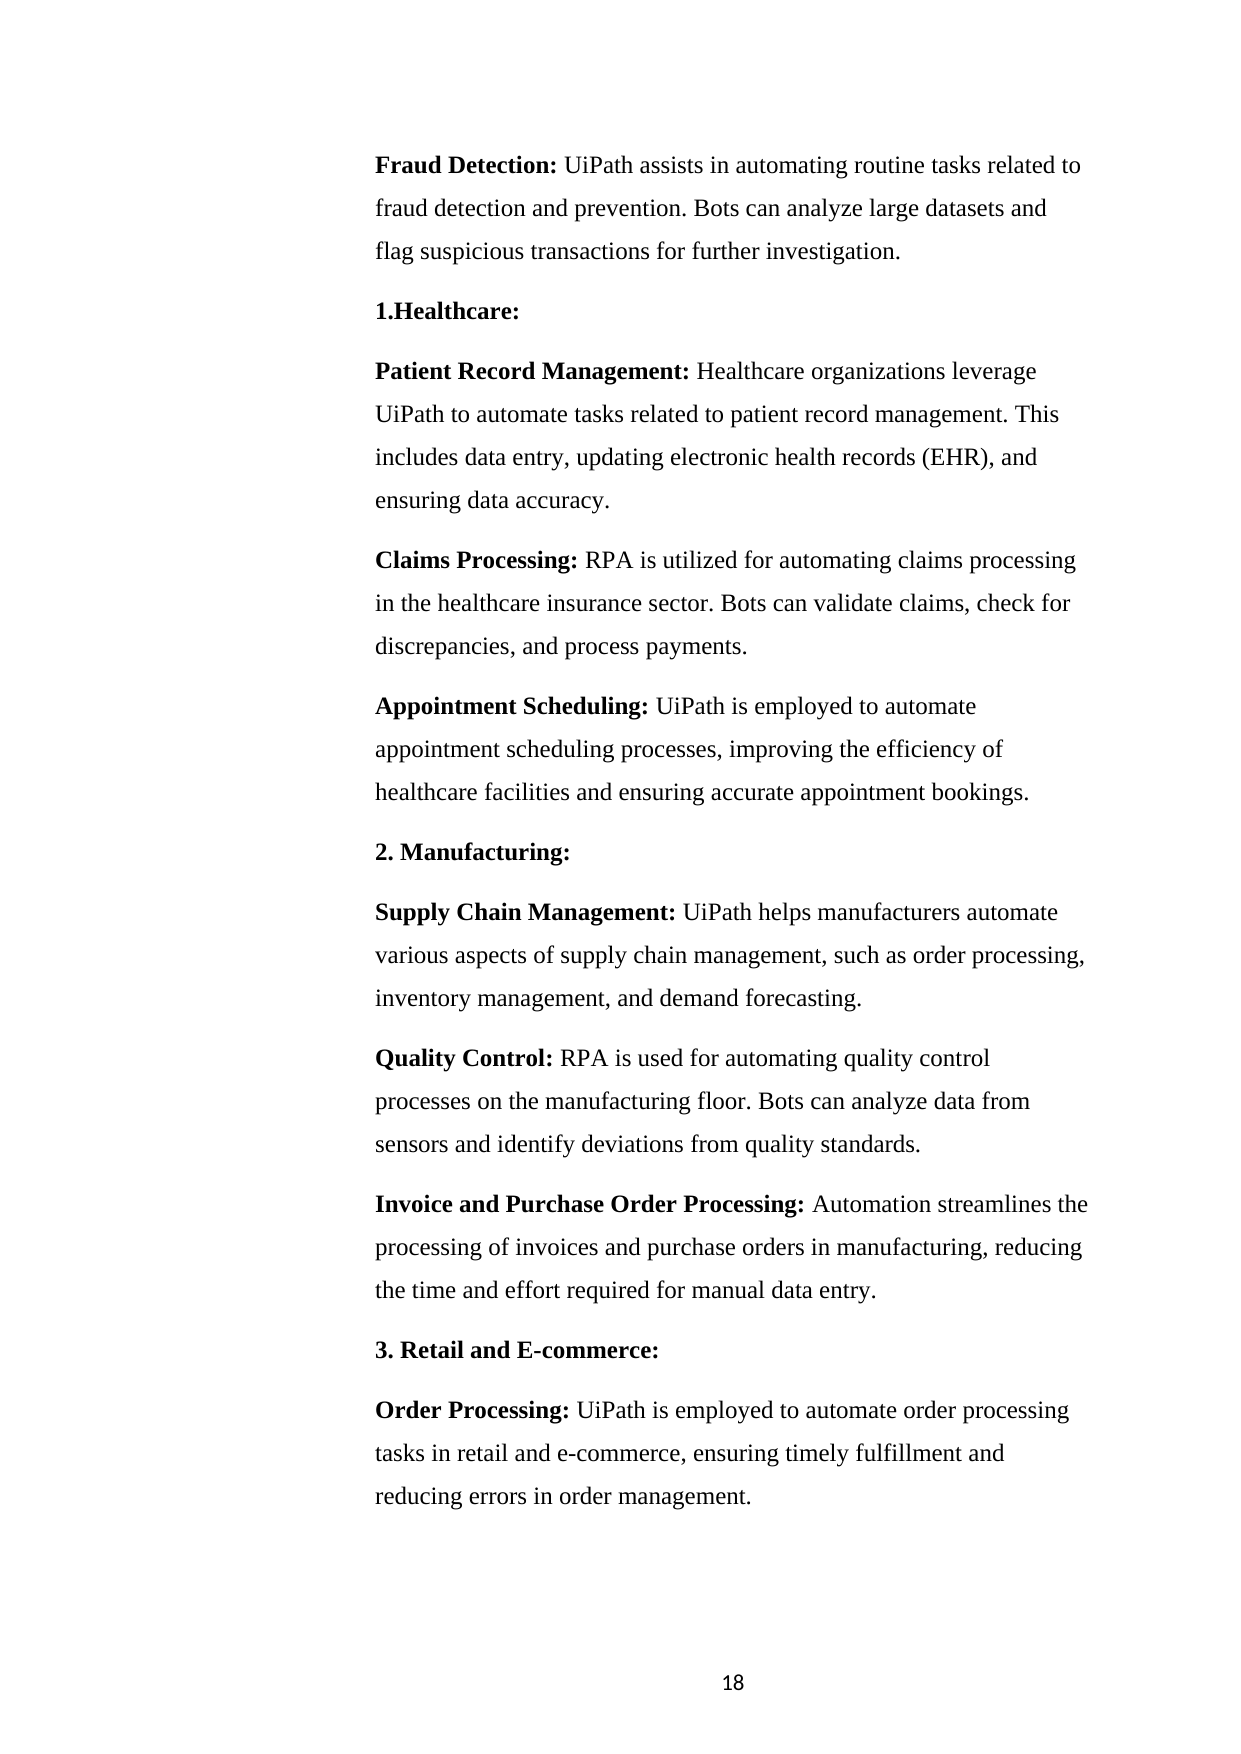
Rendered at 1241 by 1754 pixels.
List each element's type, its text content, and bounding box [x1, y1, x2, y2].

text Fraud Detection: UiPath assists in automating routine tasks related to fraud detection and prevention. Bots can analyze large datasets and flag suspicious transactions for further investigation. [375, 150, 1090, 265]
text Claims Processing: RPA is utilized for automating claims processing in the healthcare insurance sector. Bots can validate claims, check for discrepancies, and process payments. [375, 545, 1090, 660]
text Appointment Scheduling: UiPath is employed to automate appointment scheduling processes, improving the efficiency of healthcare facilities and ensuring accurate appointment bookings. [375, 691, 1090, 806]
text Supply Chain Management: UiPath helps manufacturers automate various aspects of supply chain management, such as order processing, inventory management, and demand forecasting. [375, 897, 1090, 1012]
text Invoice and Purchase Order Processing: Automation streamlines the processing of invoices and purchase orders in manufacturing, reducing the time and effort required for manual data entry. [375, 1189, 1090, 1304]
text Order Processing: UiPath is employed to automate order processing tasks in retail and e-commerce, ensuring timely fulfillment and reducing errors in order management. [375, 1395, 1090, 1510]
text Patient Record Management: Healthcare organizations leverage UiPath to automate tasks related to patient record management. This includes data entry, updating electronic health records (EHR), and ensuring data accuracy. [375, 356, 1090, 514]
text Quality Control: RPA is used for automating quality control processes on the manufacturing floor. Bots can analyze data from sensors and identify deviations from quality standards. [375, 1043, 1090, 1158]
text 3. Retail and E-commerce: [375, 1335, 1090, 1364]
text 1.Healthcare: [375, 296, 1090, 325]
text 2. Manufacturing: [375, 837, 1090, 866]
